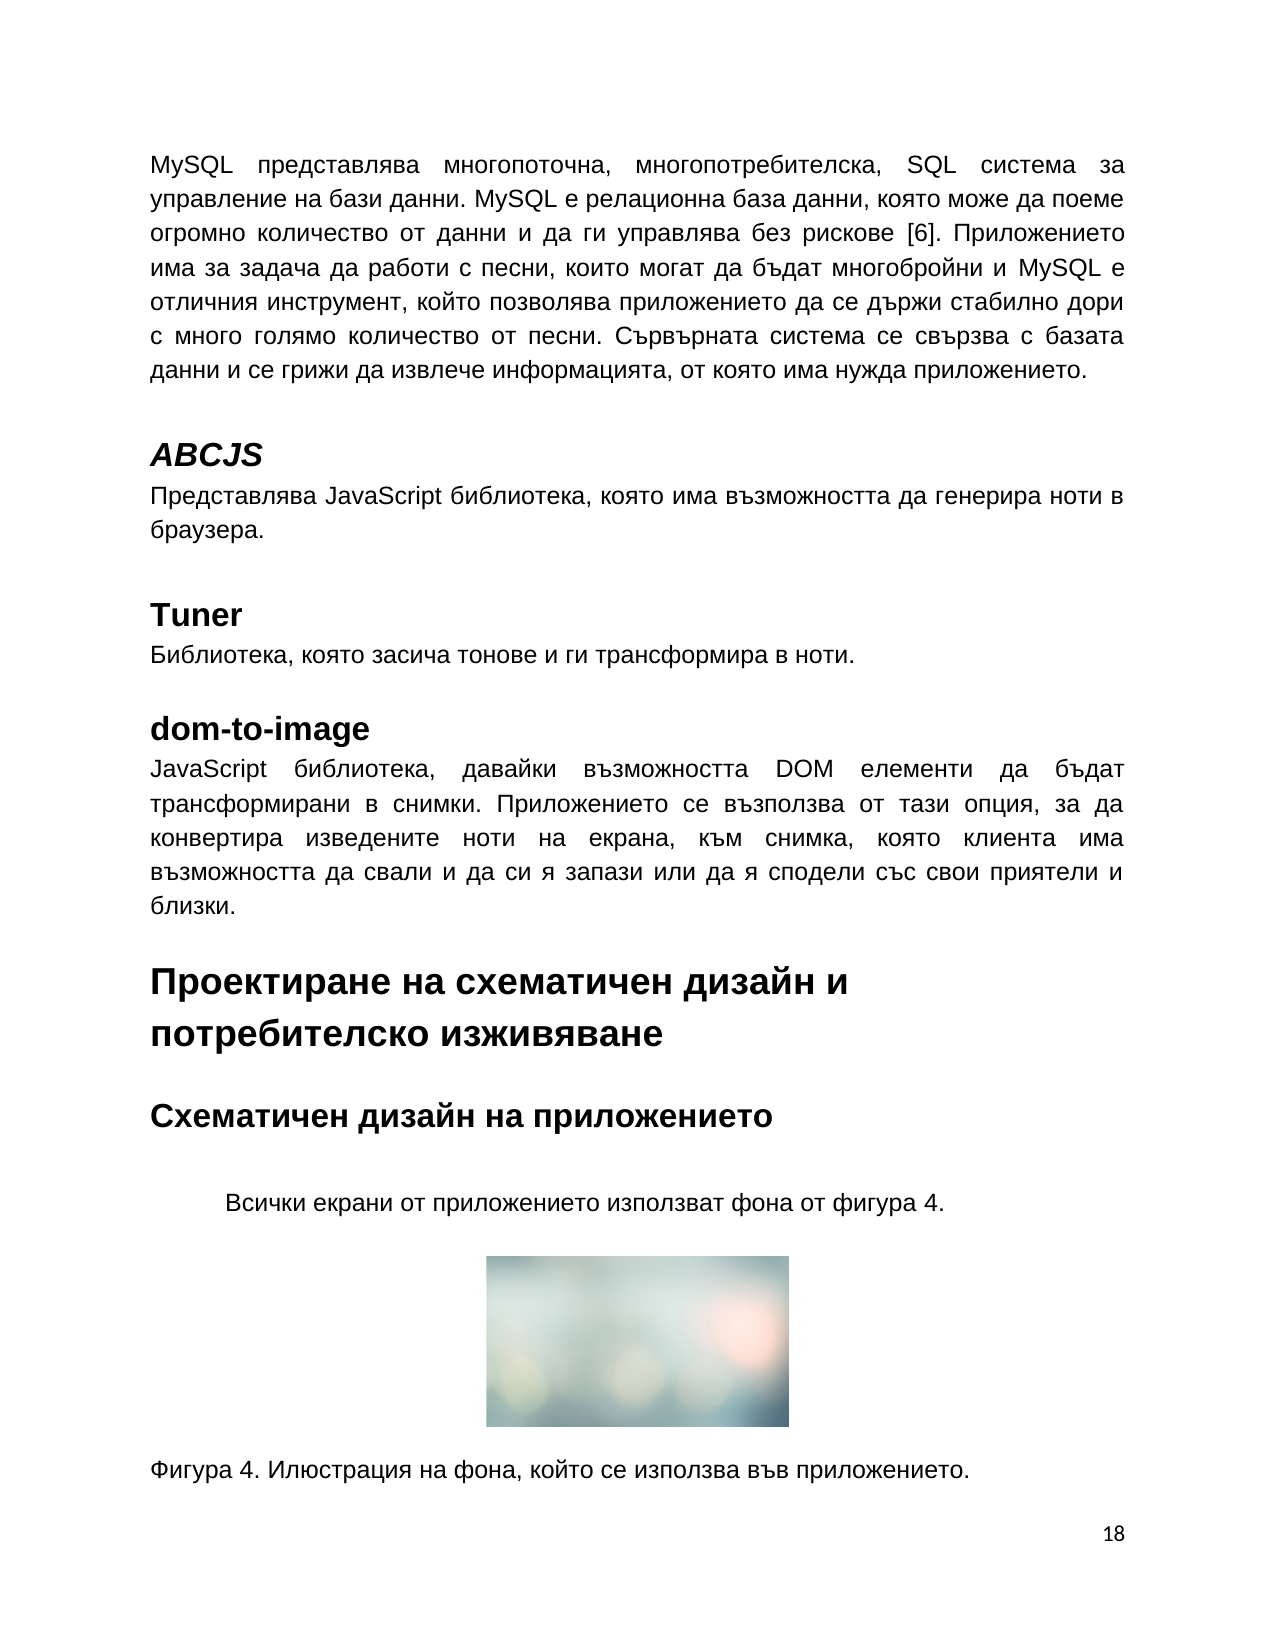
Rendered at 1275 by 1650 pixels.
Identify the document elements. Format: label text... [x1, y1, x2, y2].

text ABCJS [150, 435, 1125, 473]
text Схематичен дизайн на приложението [150, 1096, 1125, 1134]
text Представлява JavaScript библиотека, която има възможността да генерира ноти в браузера. [150, 481, 1125, 543]
text Фигура 4. Илюстрация на фона, който се използва във приложението. [150, 1455, 1125, 1484]
text JavaScript библиотека, давайки възможността DOM елементи да бъдат трансформирани в снимки. Приложението се възползва от тази опция, за да конвертира изведените ноти на екрана, към снимка, която клиента има възможността да свали и да си я запази или да я сподели със свои приятели и близки. [150, 754, 1125, 920]
picture [486, 1256, 789, 1427]
text Библиотека, която засича тонове и ги трансформира в ноти. [150, 640, 1125, 669]
text Tuner [150, 595, 1125, 633]
text Всички екрани от приложението използват фона от фигура 4. [150, 1188, 1125, 1216]
text MySQL представлява многопоточна, многопотребителска, SQL система за управление на бази данни. MySQL е релационна база данни, която може да поеме огромно количество от данни и да ги управлява без рискове [6]. Приложението има за задача да работи с песни, които могат да бъдат многобройни и MySQL е отличния инструмент, който позволява приложението да се държи стабилно дори с много голямо количество от песни. Сървърната система се свързва с базата данни и се грижи да извлече информацията, от която има нужда приложението. [150, 150, 1125, 384]
text Проектиране на схематичен дизайн и потребителско изживяване [150, 959, 1125, 1054]
text dom-to-image [150, 709, 1125, 747]
